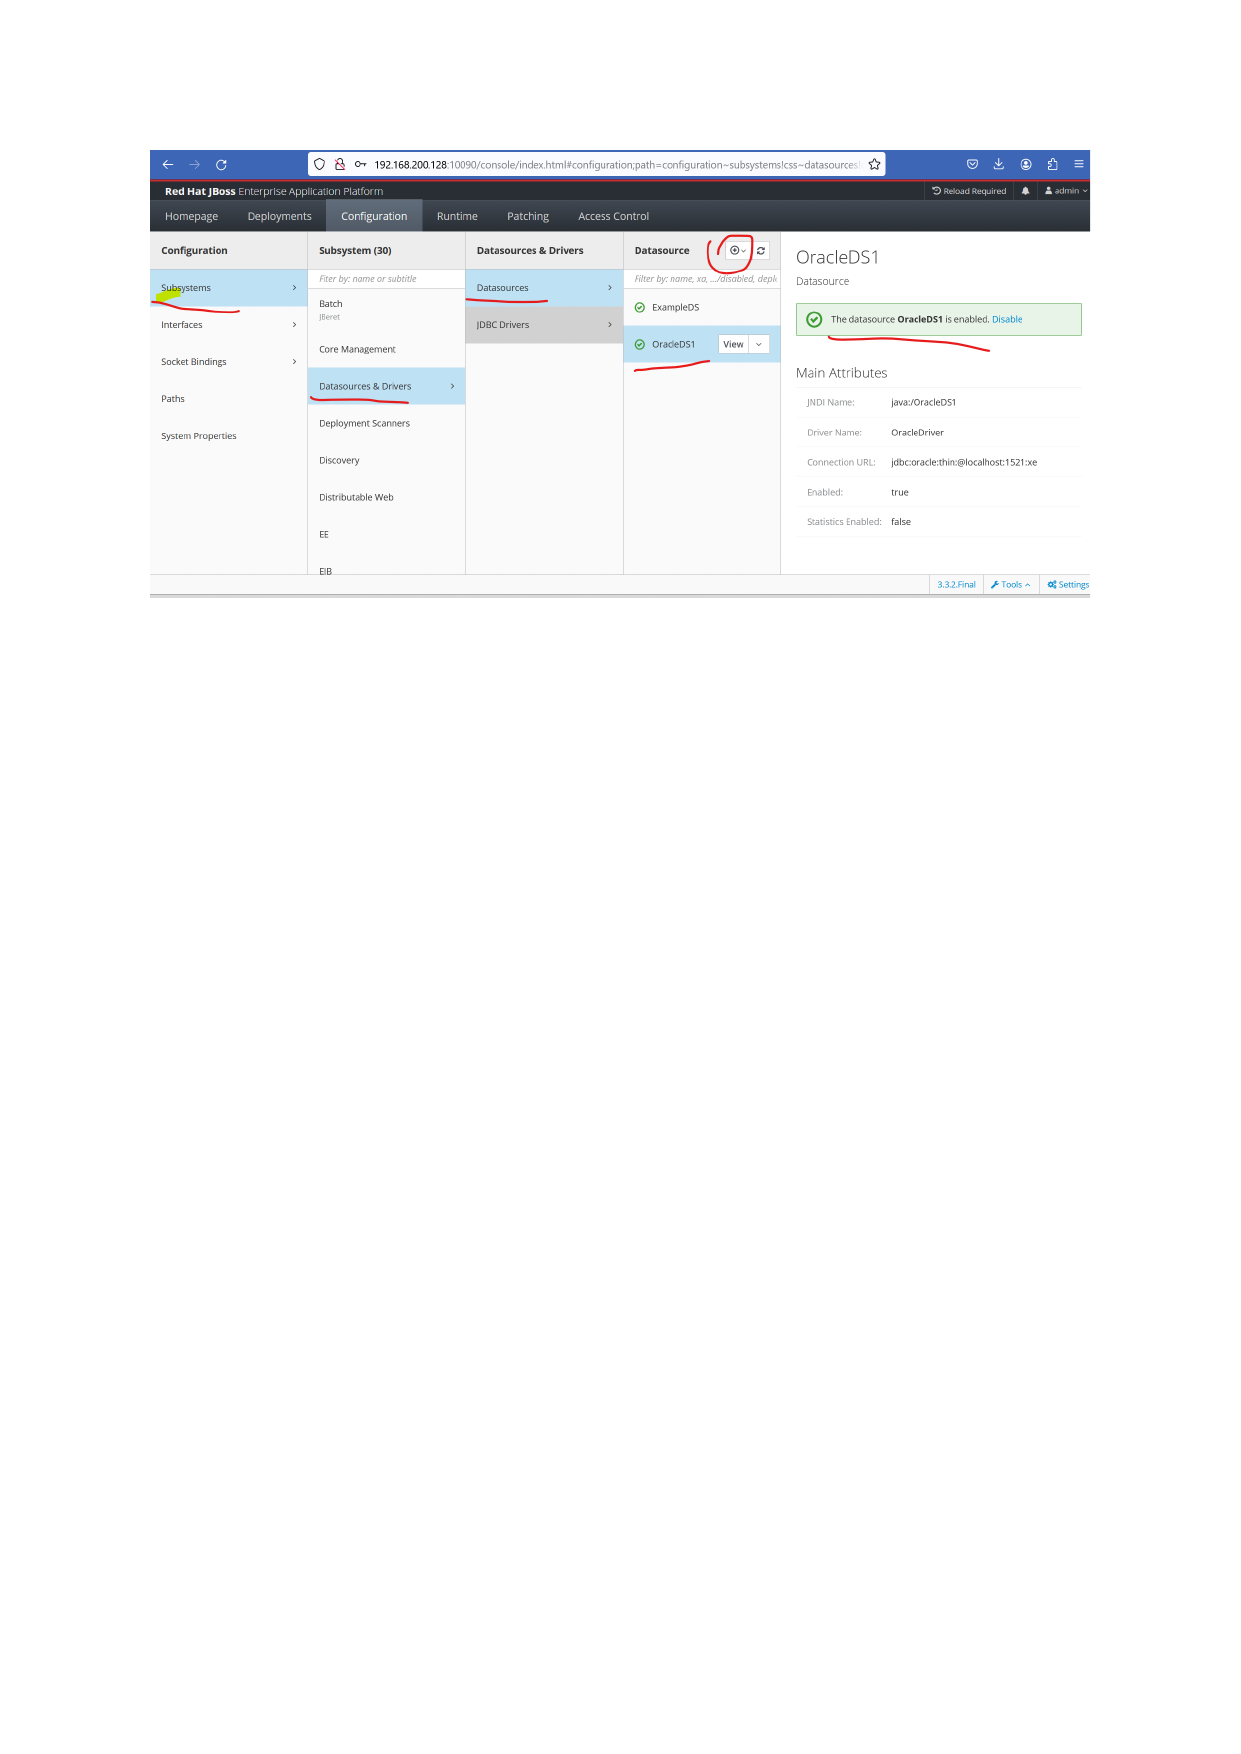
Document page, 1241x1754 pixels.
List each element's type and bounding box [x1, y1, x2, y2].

picture [150, 150, 1091, 598]
